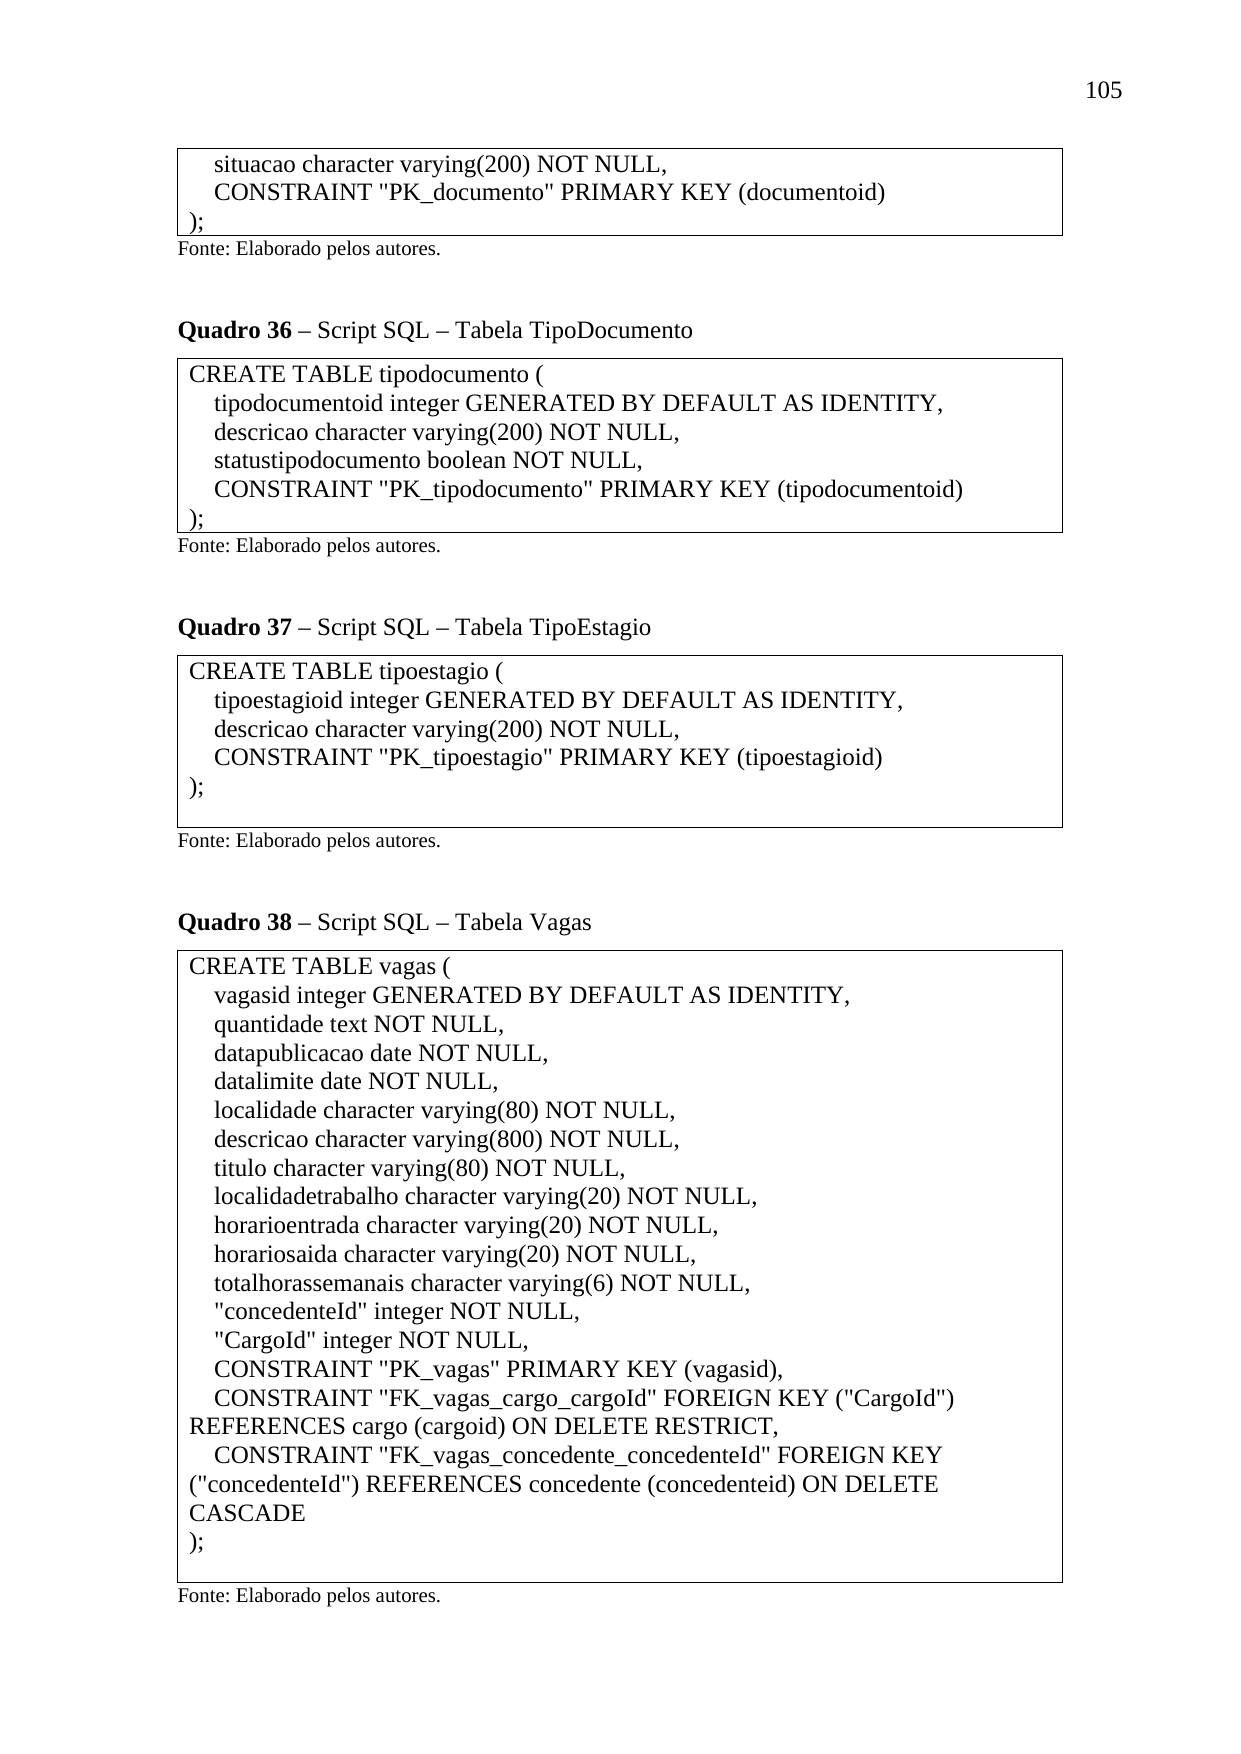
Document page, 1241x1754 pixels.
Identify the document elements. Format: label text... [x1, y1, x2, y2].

text Quadro 37 – Script SQL – Tabela TipoEstagio [177, 612, 1122, 641]
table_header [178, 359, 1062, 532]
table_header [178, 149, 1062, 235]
text Quadro 38 – Script SQL – Tabela Vagas [177, 907, 1122, 936]
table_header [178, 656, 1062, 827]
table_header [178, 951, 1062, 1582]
text Fonte: Elaborado pelos autores. [177, 533, 1122, 557]
text Fonte: Elaborado pelos autores. [177, 828, 1122, 852]
text Fonte: Elaborado pelos autores. [177, 1583, 1122, 1607]
text Fonte: Elaborado pelos autores. [177, 236, 1122, 260]
text Quadro 36 – Script SQL – Tabela TipoDocumento [177, 315, 1122, 344]
